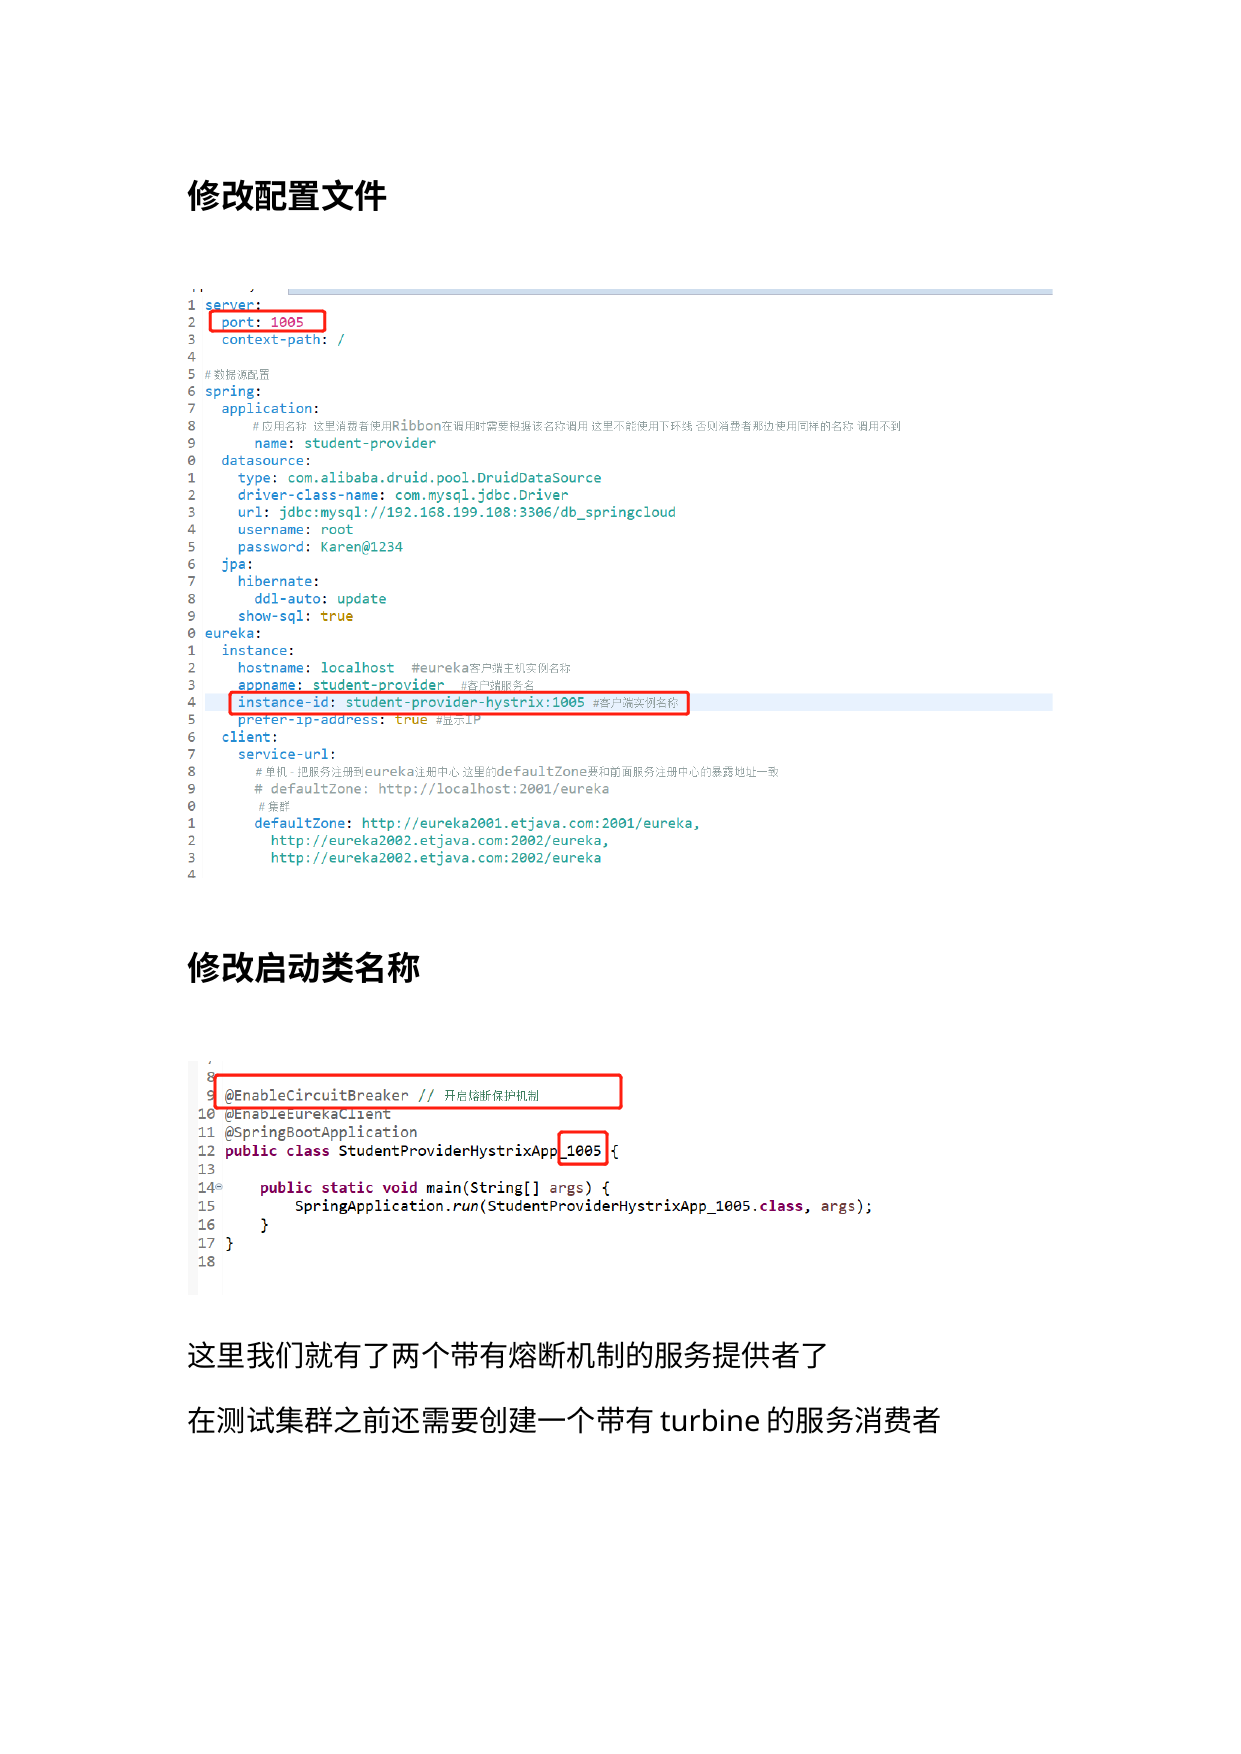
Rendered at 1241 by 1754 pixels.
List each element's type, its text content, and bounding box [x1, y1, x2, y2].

picture [187, 1061, 1053, 1295]
text 在测试集群之前还需要创建一个带有turbine的服务消费者 [187, 1386, 1053, 1451]
picture [187, 289, 1053, 878]
subtitle 修改配置文件 [187, 162, 1053, 227]
text 这里我们就有了两个带有熔断机制的服务提供者了 [187, 1321, 1053, 1386]
subtitle 修改启动类名称 [187, 934, 1053, 999]
